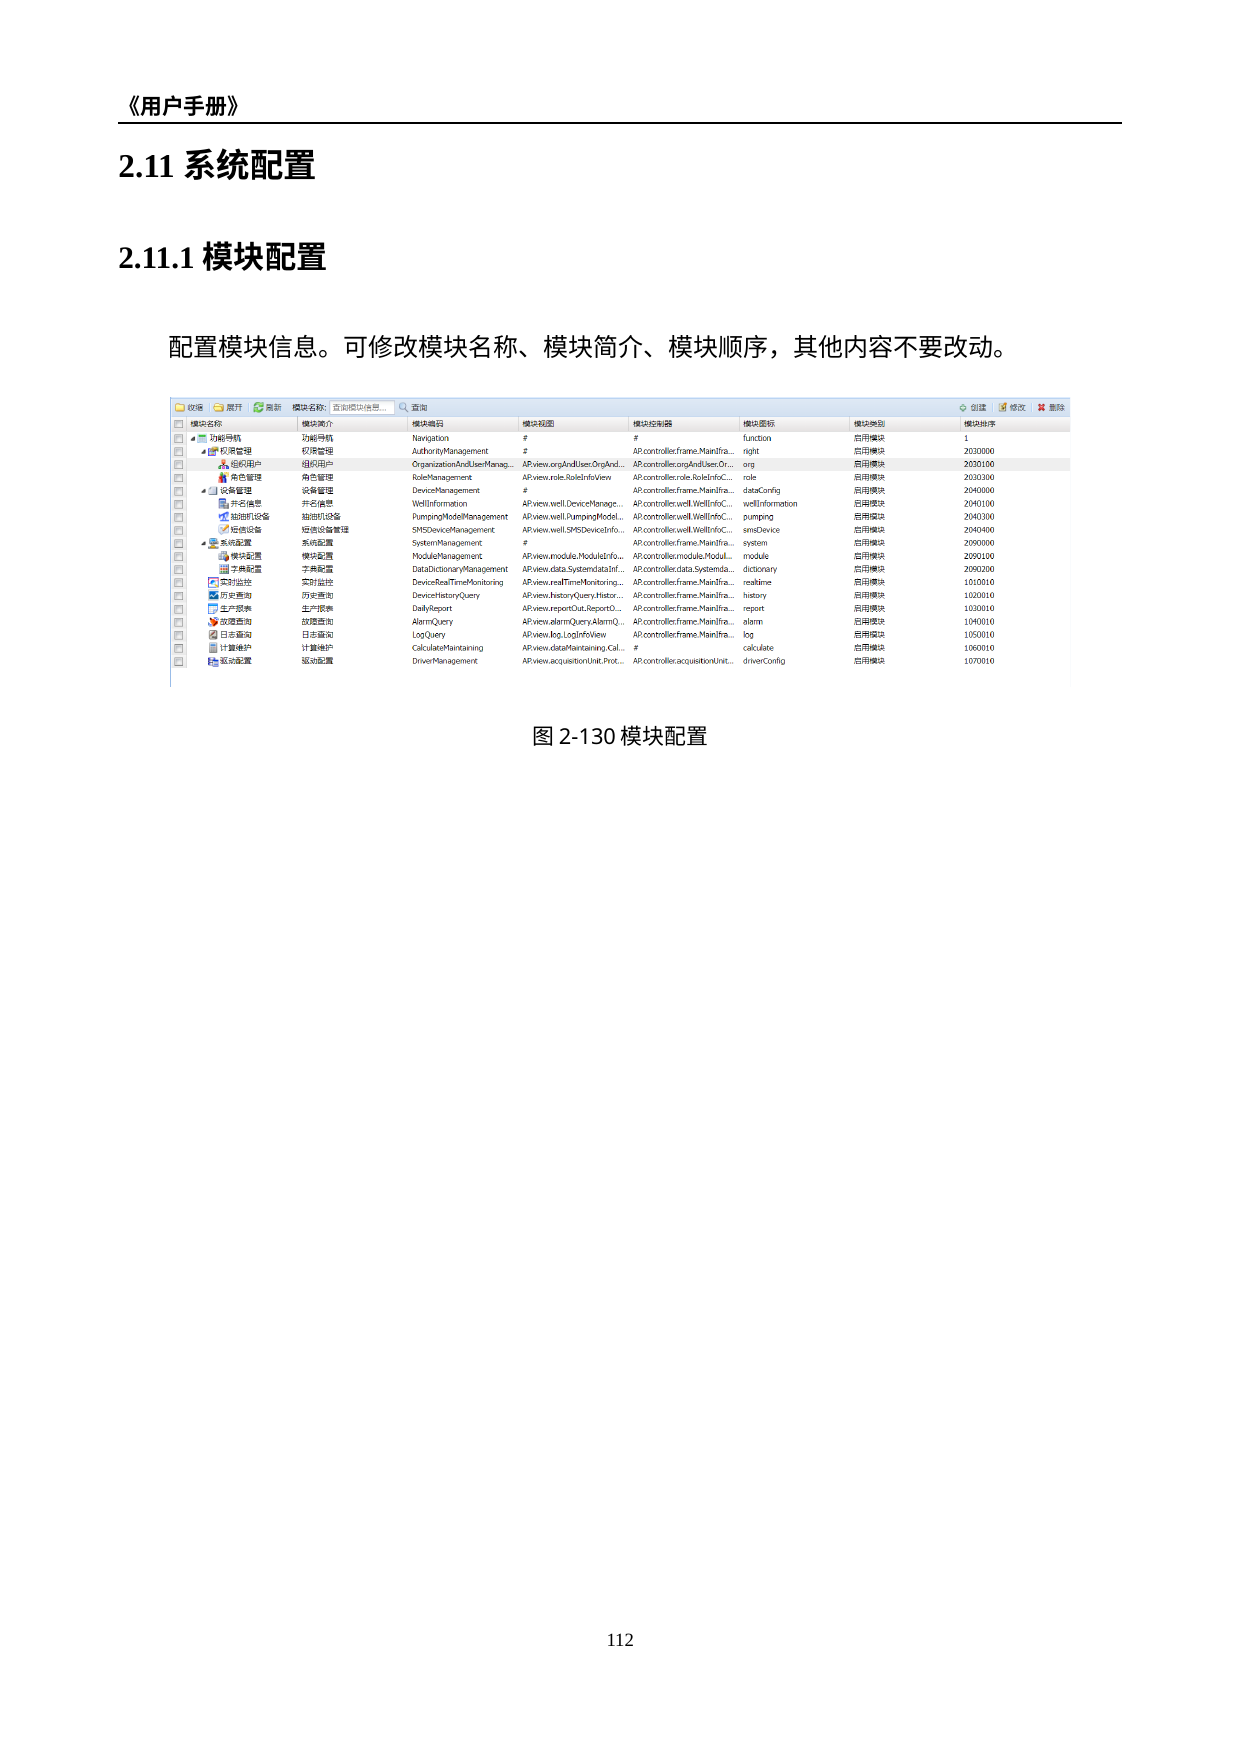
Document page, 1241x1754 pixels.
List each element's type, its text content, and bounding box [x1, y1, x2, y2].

picture [170, 397, 1071, 687]
subtitle 2.11 系统配置 [118, 129, 1122, 197]
text 图2-130模块配置 [118, 718, 1122, 752]
text 配置模块信息。可修改模块名称、模块简介、模块顺序，其他内容不要改动。 [118, 312, 1122, 380]
subtitle 2.11.1 模块配置 [118, 221, 1122, 289]
